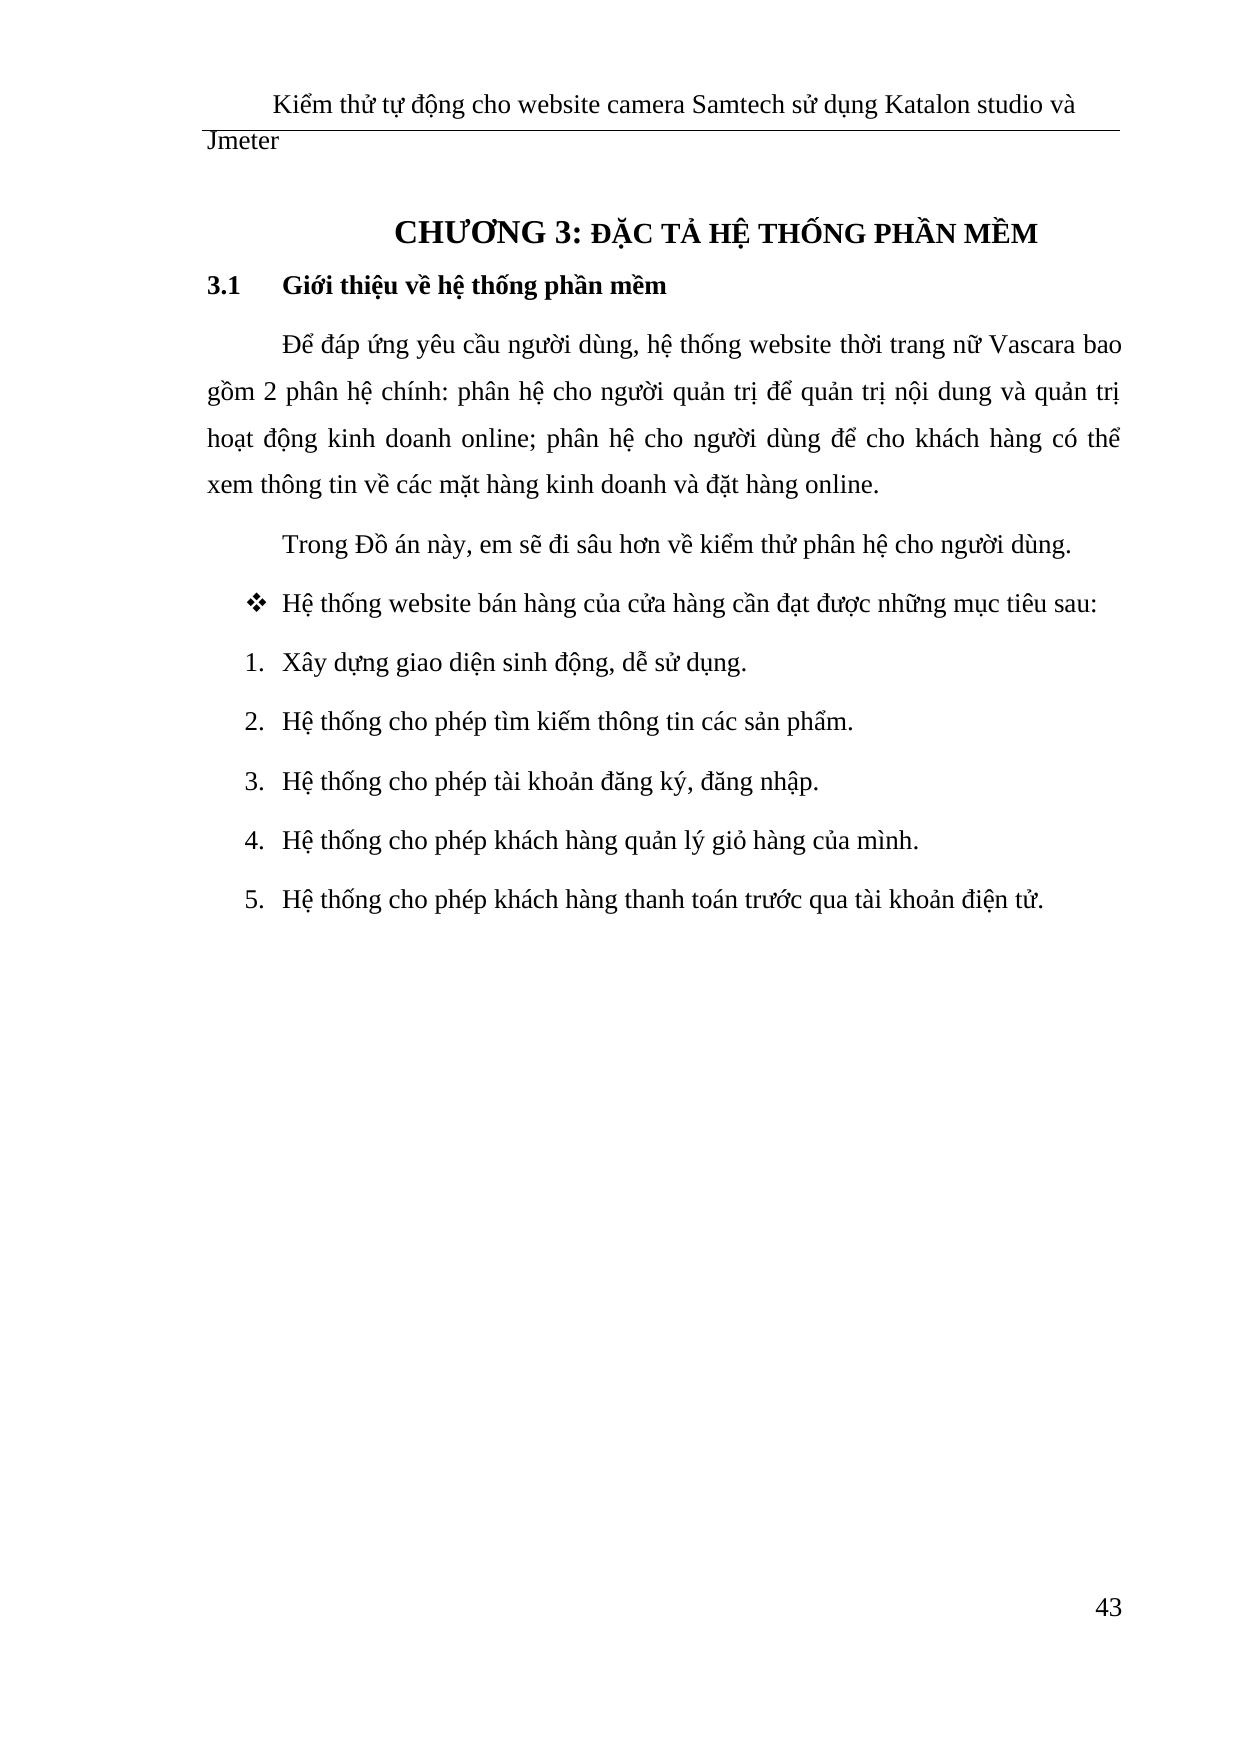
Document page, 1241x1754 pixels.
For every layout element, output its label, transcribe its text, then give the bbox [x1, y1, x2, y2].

list Hệ thống website bán hàng của cửa hàng cần đạt được những mục tiêu sau: [244, 587, 1122, 618]
subtitle ĐẶC TẢ HỆ THỐNG PHẦN MỀM [207, 212, 1122, 250]
text Giới thiệu về hệ thống phần mềm [207, 269, 1122, 301]
list Hệ thống cho phép khách hàng thanh toán trước qua tài khoản điện tử. [244, 883, 1122, 914]
text Để đáp ứng yêu cầu người dùng, hệ thống website thời trang nữ Vascara bao gồm 2 phân hệ chính: phân hệ cho người quản trị để quản trị nội dung và quản trị hoạt động kinh doanh online; phân hệ cho người dùng để cho khách hàng có thể xem thông tin về các mặt hàng kinh doanh và đặt hàng online. [207, 329, 1122, 500]
list Hệ thống cho phép khách hàng quản lý giỏ hàng của mình. [244, 824, 1122, 855]
text Trong Đồ án này, em sẽ đi sâu hơn về kiểm thử phân hệ cho người dùng. [207, 528, 1122, 559]
list Xây dựng giao diện sinh động, dễ sử dụng. [244, 646, 1122, 677]
list Hệ thống cho phép tìm kiếm thông tin các sản phẩm. [244, 706, 1122, 737]
list Hệ thống cho phép tài khoản đăng ký, đăng nhập. [244, 765, 1122, 796]
